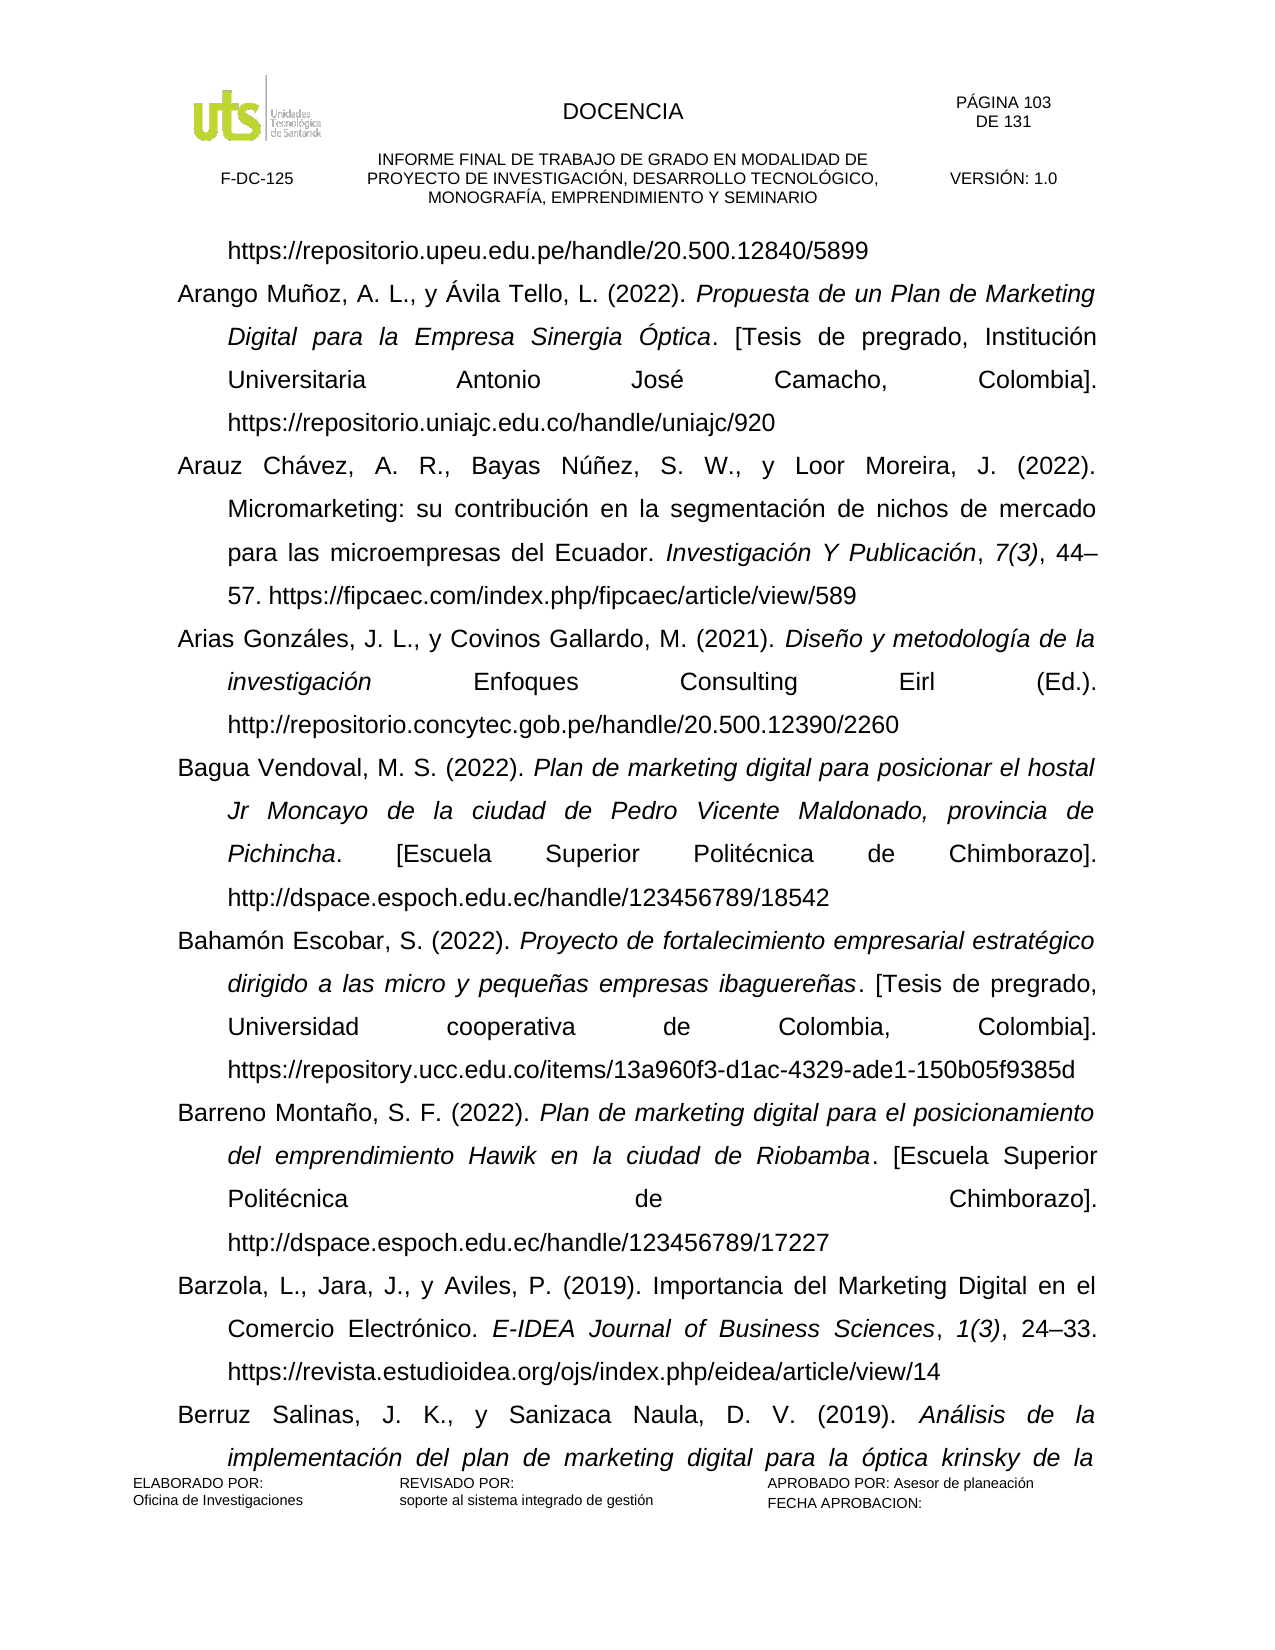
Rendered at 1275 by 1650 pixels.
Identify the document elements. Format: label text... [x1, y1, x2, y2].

text Bagua Vendoval, M. S. (2022). Plan de marketing digital para posicionar el hostal Jr Moncayo de la ciudad de Pedro Vicente Maldonado, provincia de Pichincha. [Escuela Superior Politécnica de Chimborazo]. http://dspace.espoch.edu.ec/handle/123456789/18542 [177, 753, 1098, 911]
text Barreno Montaño, S. F. (2022). Plan de marketing digital para el posicionamiento del emprendimiento Hawik en la ciudad de Riobamba. [Escuela Superior Politécnica de Chimborazo]. http://dspace.espoch.edu.ec/handle/123456789/17227 [177, 1098, 1098, 1256]
text Arango Muñoz, A. L., y Ávila Tello, L. (2022). Propuesta de un Plan de Marketing Digital para la Empresa Sinergia Óptica. [Tesis de pregrado, Institución Universitaria Antonio José Camacho, Colombia]. https://repositorio.uniajc.edu.co/handle/uniajc/920 [177, 279, 1098, 437]
text Arauz Chávez, A. R., Bayas Núñez, S. W., y Loor Moreira, J. (2022). Micromarketing: su contribución en la segmentación de nichos de mercado para las microempresas del Ecuador. Investigación Y Publicación, 7(3), 44–57. https://fipcaec.com/index.php/fipcaec/article/view/589 [177, 451, 1098, 609]
text Arias Gonzáles, J. L., y Covinos Gallardo, M. (2021). Diseño y metodología de la investigación Enfoques Consulting Eirl (Ed.). http://repositorio.concytec.gob.pe/handle/20.500.12390/2260 [177, 624, 1098, 739]
text Bahamón Escobar, S. (2022). Proyecto de fortalecimiento empresarial estratégico dirigido a las micro y pequeñas empresas ibaguereñas. [Tesis de pregrado, Universidad cooperativa de Colombia, Colombia]. https://repository.ucc.edu.co/items/13a960f3-d1ac-4329-ade1-150b05f9385d [177, 926, 1098, 1084]
text Barzola, L., Jara, J., y Aviles, P. (2019). Importancia del Marketing Digital en el Comercio Electrónico. E-IDEA Journal of Business Sciences, 1(3), 24–33. https://revista.estudioidea.org/ojs/index.php/eidea/article/view/14 [177, 1271, 1098, 1386]
picture [192, 75, 321, 149]
